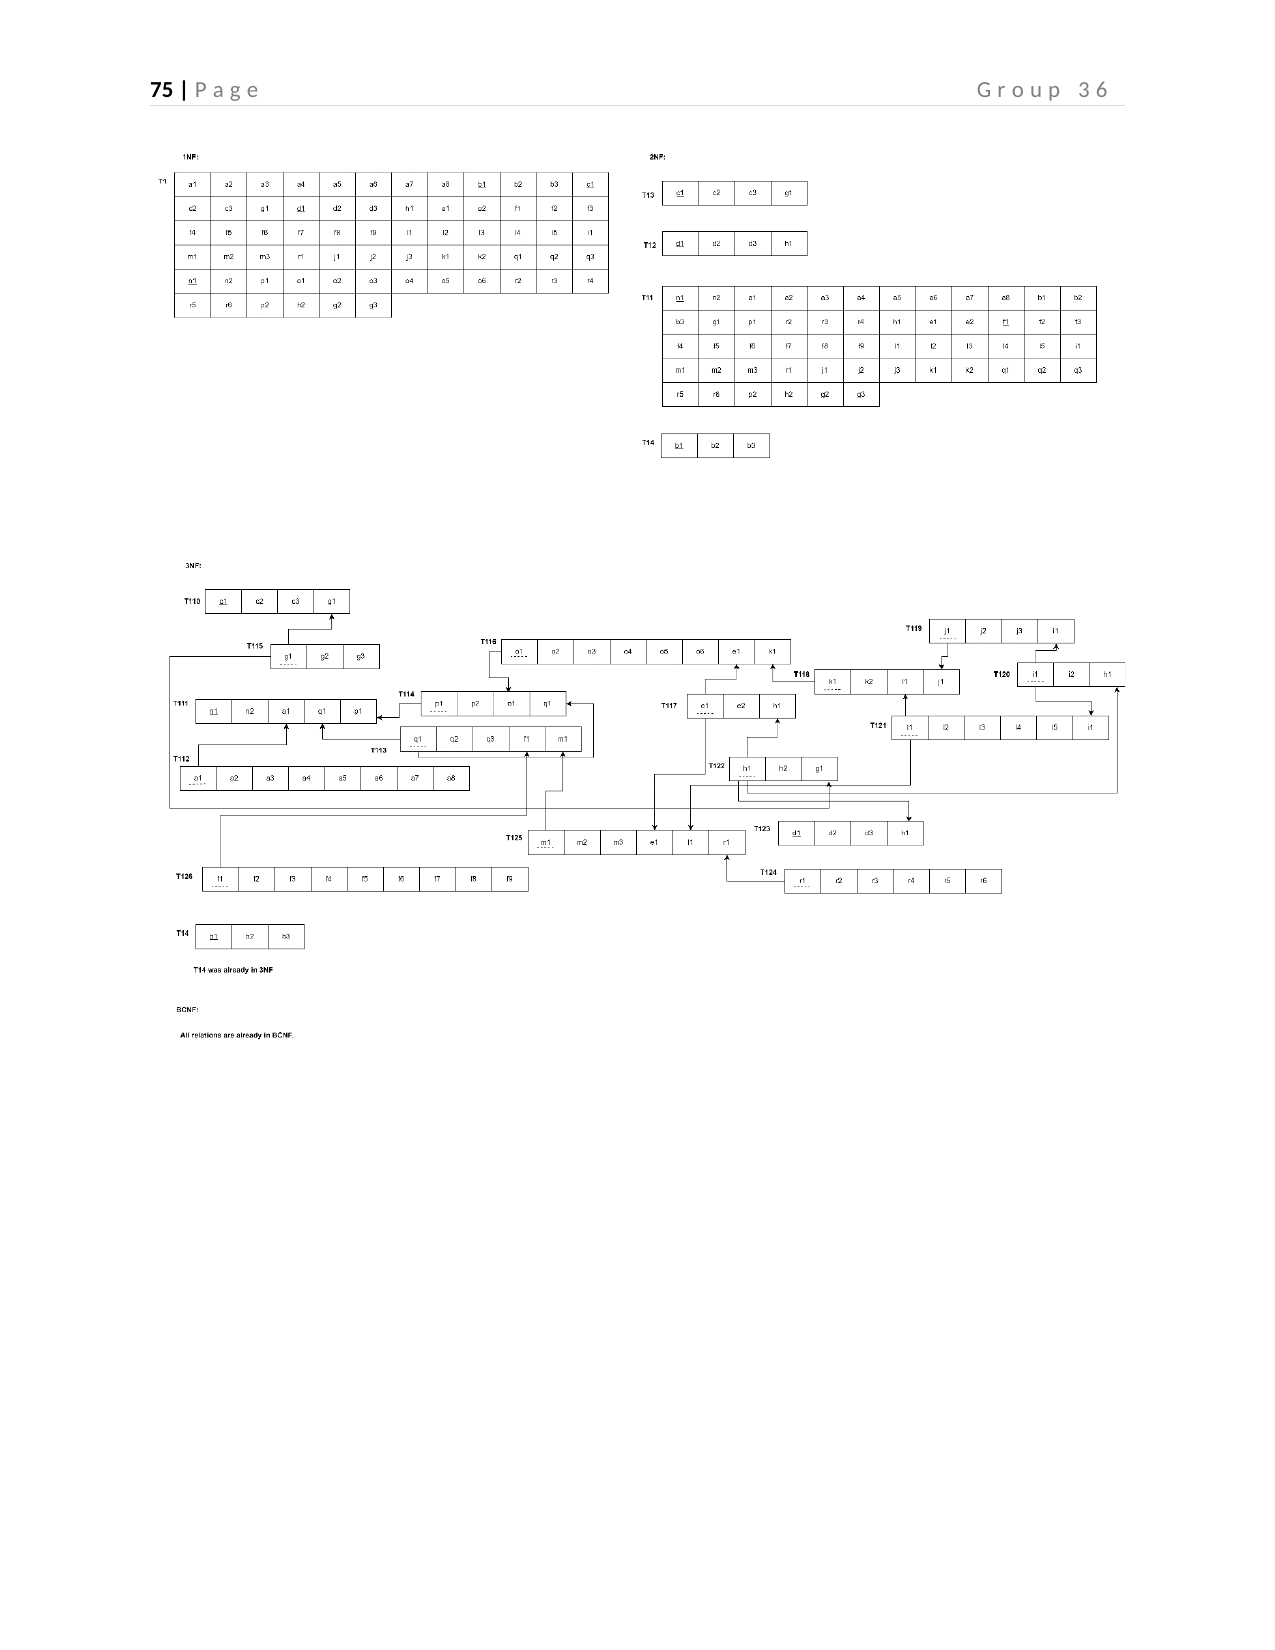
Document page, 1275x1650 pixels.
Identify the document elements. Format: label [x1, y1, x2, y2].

picture [150, 150, 1125, 1044]
